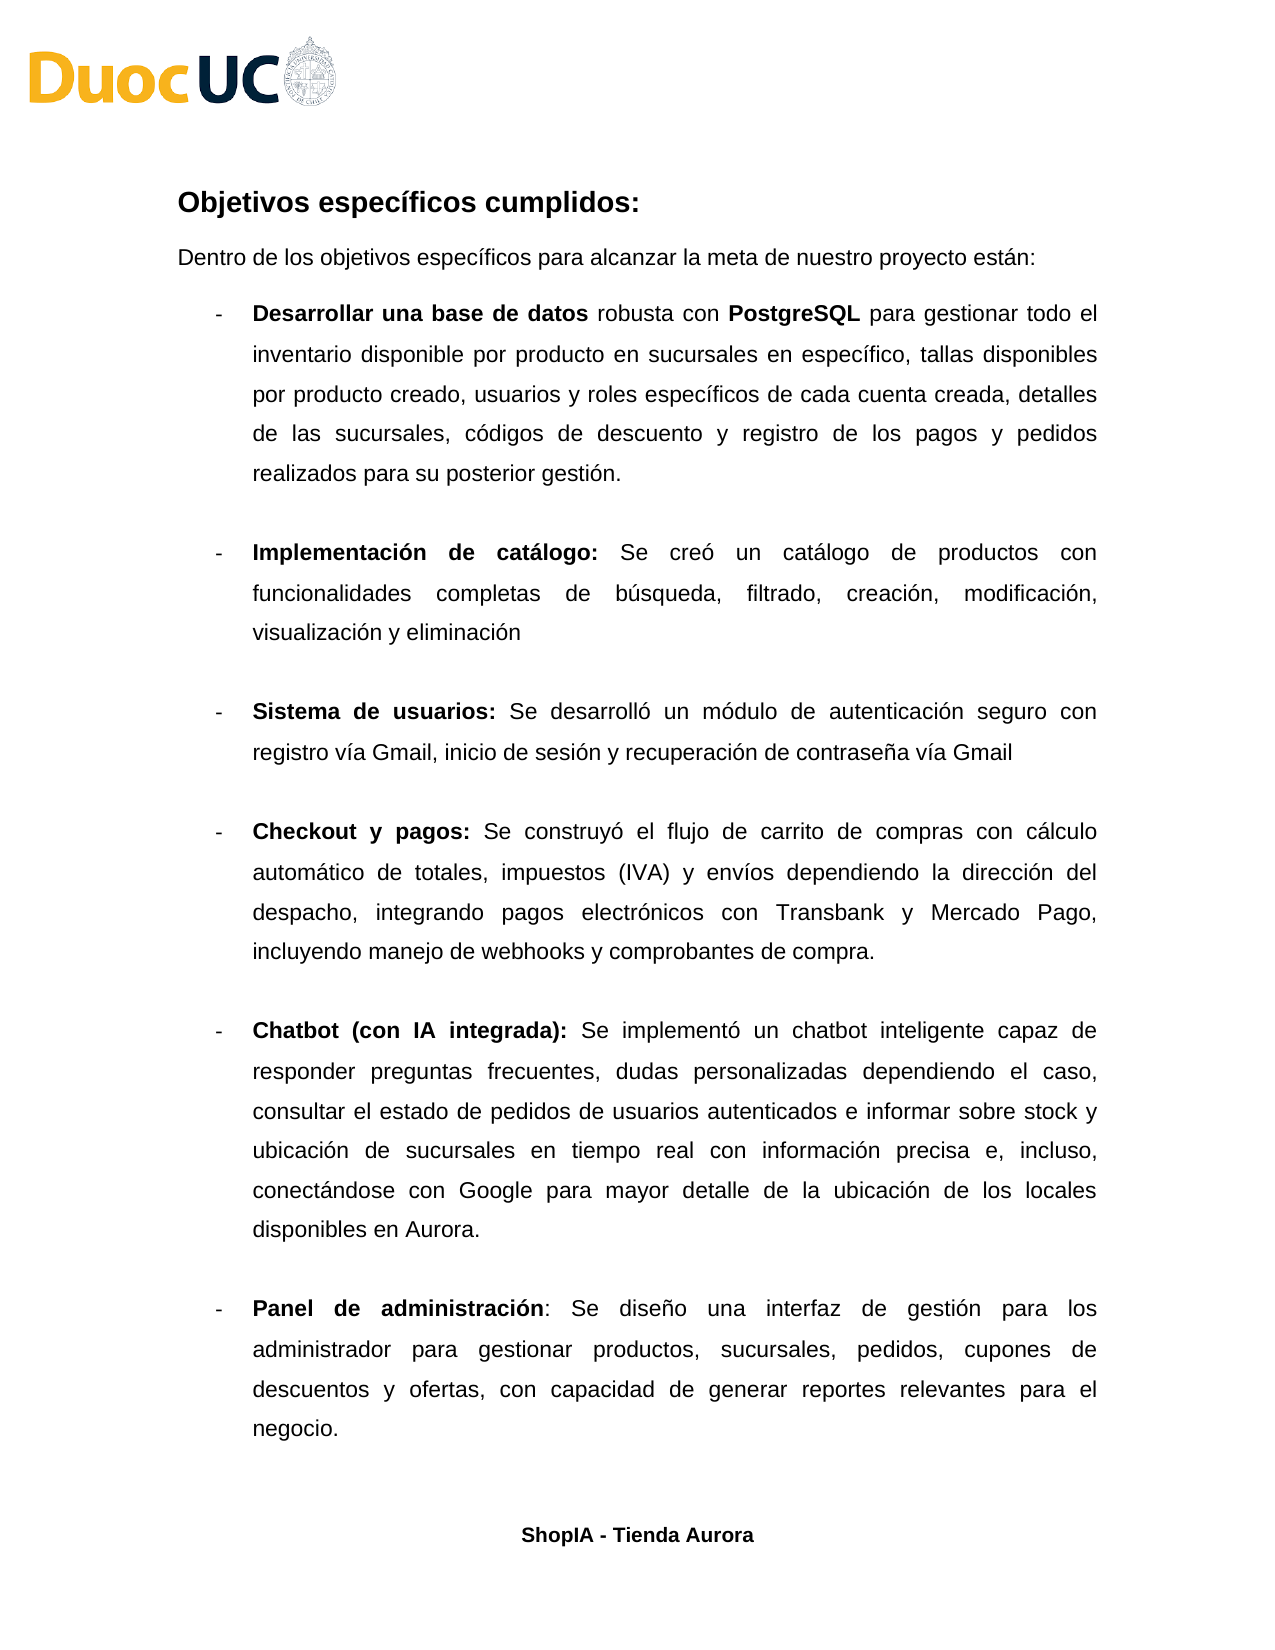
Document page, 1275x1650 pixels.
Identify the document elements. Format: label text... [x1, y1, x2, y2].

list Panel de administración: Se diseño una interfaz de gestión para los administrador para gestionar productos, sucursales, pedidos, cupones de descuentos y ofertas, con capacidad de generar reportes relevantes para el negocio. [215, 1295, 1098, 1442]
text Dentro de los objetivos específicos para alcanzar la meta de nuestro proyecto están: [177, 244, 1098, 270]
subtitle Objetivos específicos cumplidos: [177, 185, 1098, 219]
list Desarrollar una base de datos robusta con PostgreSQL para gestionar todo el inventario disponible por producto en sucursales en específico, tallas disponibles por producto creado, usuarios y roles específicos de cada cuenta creada, detalles de las sucursales, códigos de descuento y registro de los pagos y pedidos realizados para su posterior gestión. [215, 300, 1098, 486]
list Chatbot (con IA integrada): Se implementó un chatbot inteligente capaz de responder preguntas frecuentes, dudas personalizadas dependiendo el caso, consultar el estado de pedidos de usuarios autenticados e informar sobre stock y ubicación de sucursales en tiempo real con información precisa e, incluso, conectándose con Google para mayor detalle de la ubicación de los locales disponibles en Aurora. [215, 1017, 1098, 1243]
list Implementación de catálogo: Se creó un catálogo de productos con funcionalidades completas de búsqueda, filtrado, creación, modificación, visualización y eliminación [215, 538, 1098, 645]
list Checkout y pagos: Se construyó el flujo de carrito de compras con cálculo automático de totales, impuestos (IVA) y envíos dependiendo la dirección del despacho, integrando pagos electrónicos con Transbank y Mercado Pago, incluyendo manejo de webhooks y comprobantes de compra. [215, 818, 1098, 964]
list Sistema de usuarios: Se desarrolló un módulo de autenticación seguro con registro vía Gmail, inicio de sesión y recuperación de contraseña vía Gmail [215, 698, 1098, 766]
picture [25, 32, 339, 110]
